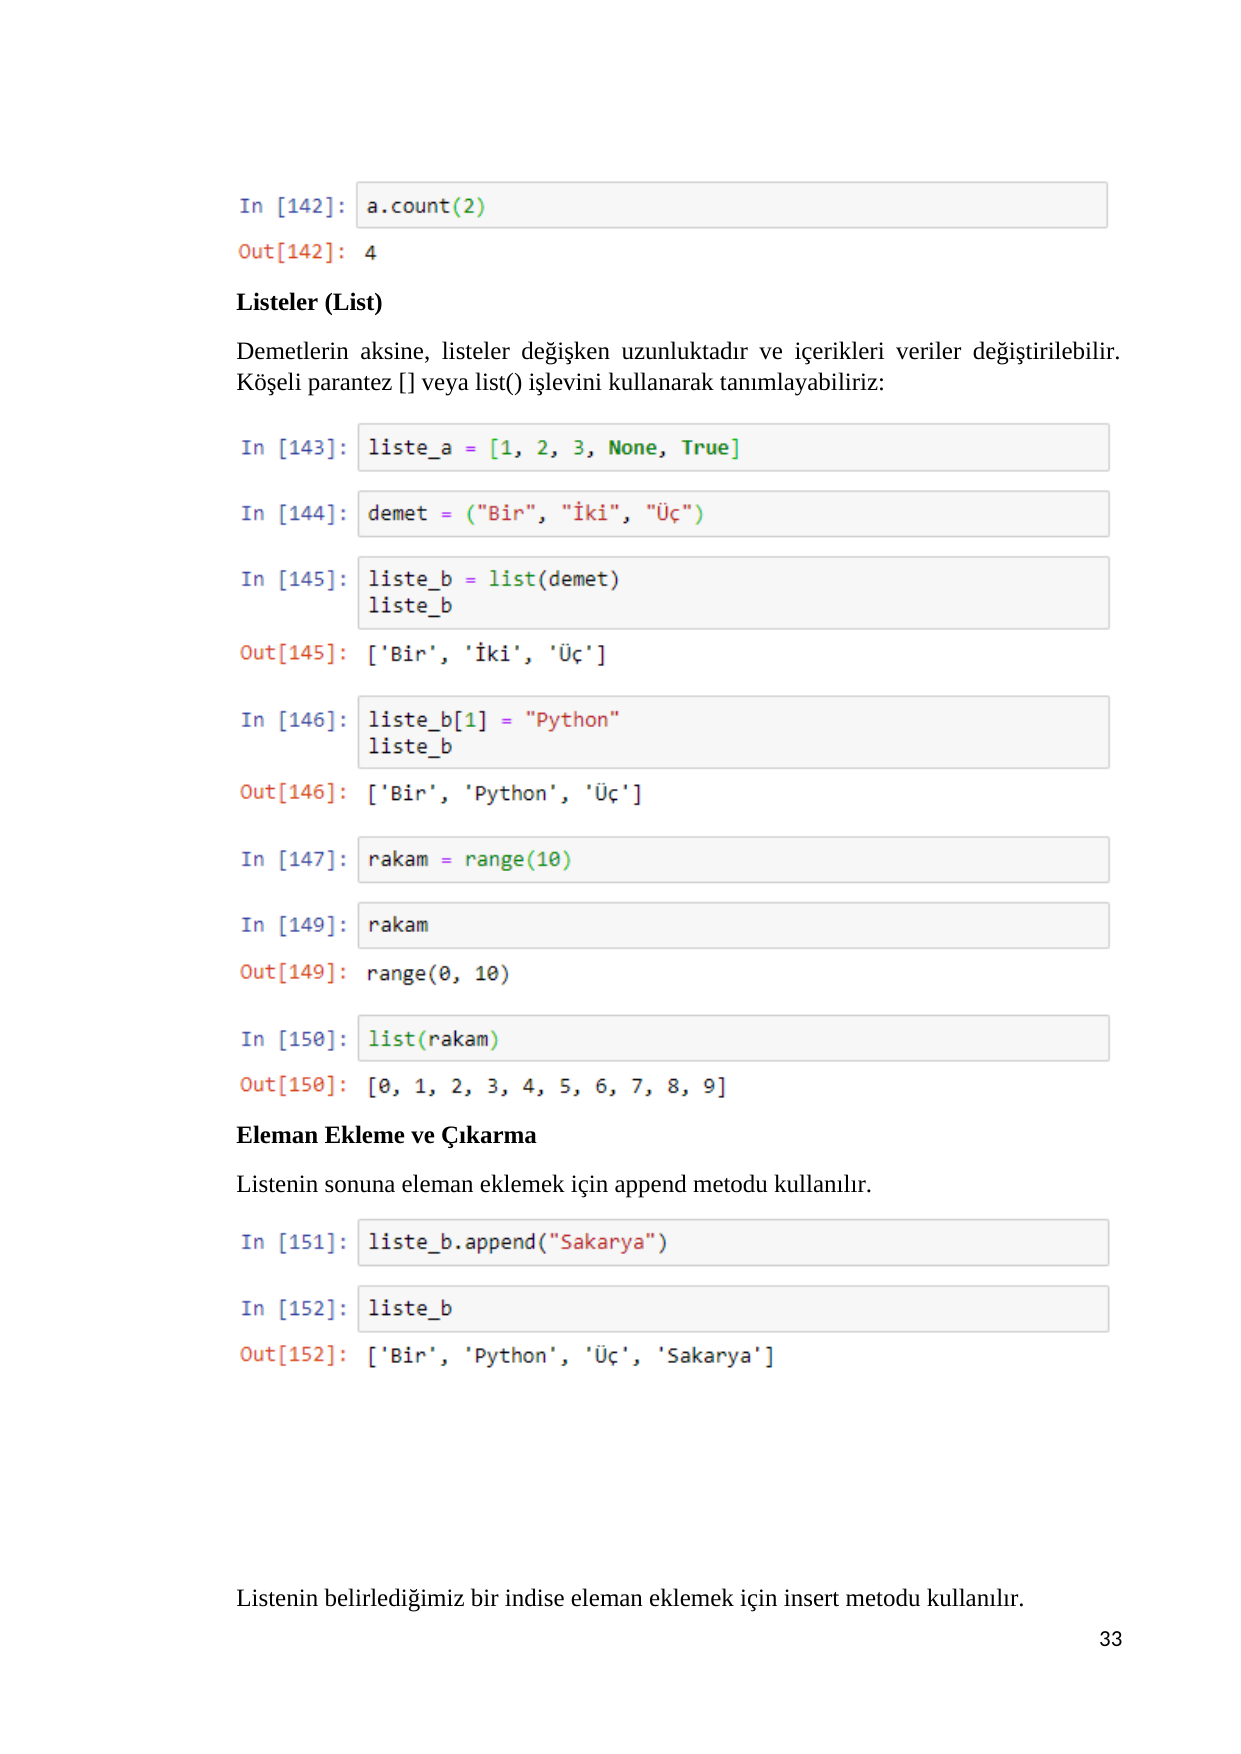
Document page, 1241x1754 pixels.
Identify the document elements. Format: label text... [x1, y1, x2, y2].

picture [236, 1217, 1116, 1374]
text Demetlerin aksine, listeler değişken uzunluktadır ve içerikleri veriler değiştirilebilir. Köşeli parantez [] veya list() işlevini kullanarak tanımlayabiliriz: [236, 336, 1122, 396]
text Eleman Ekleme ve Çıkarma [236, 1120, 1122, 1148]
text Listenin belirlediğimiz bir indise eleman eklemek için insert metodu kullanılır. [236, 1583, 1122, 1612]
text Listeler (List) [236, 287, 1122, 315]
picture [236, 415, 1118, 1101]
picture [236, 177, 1113, 268]
text Listenin sonuna eleman eklemek için append metodu kullanılır. [236, 1169, 1122, 1198]
